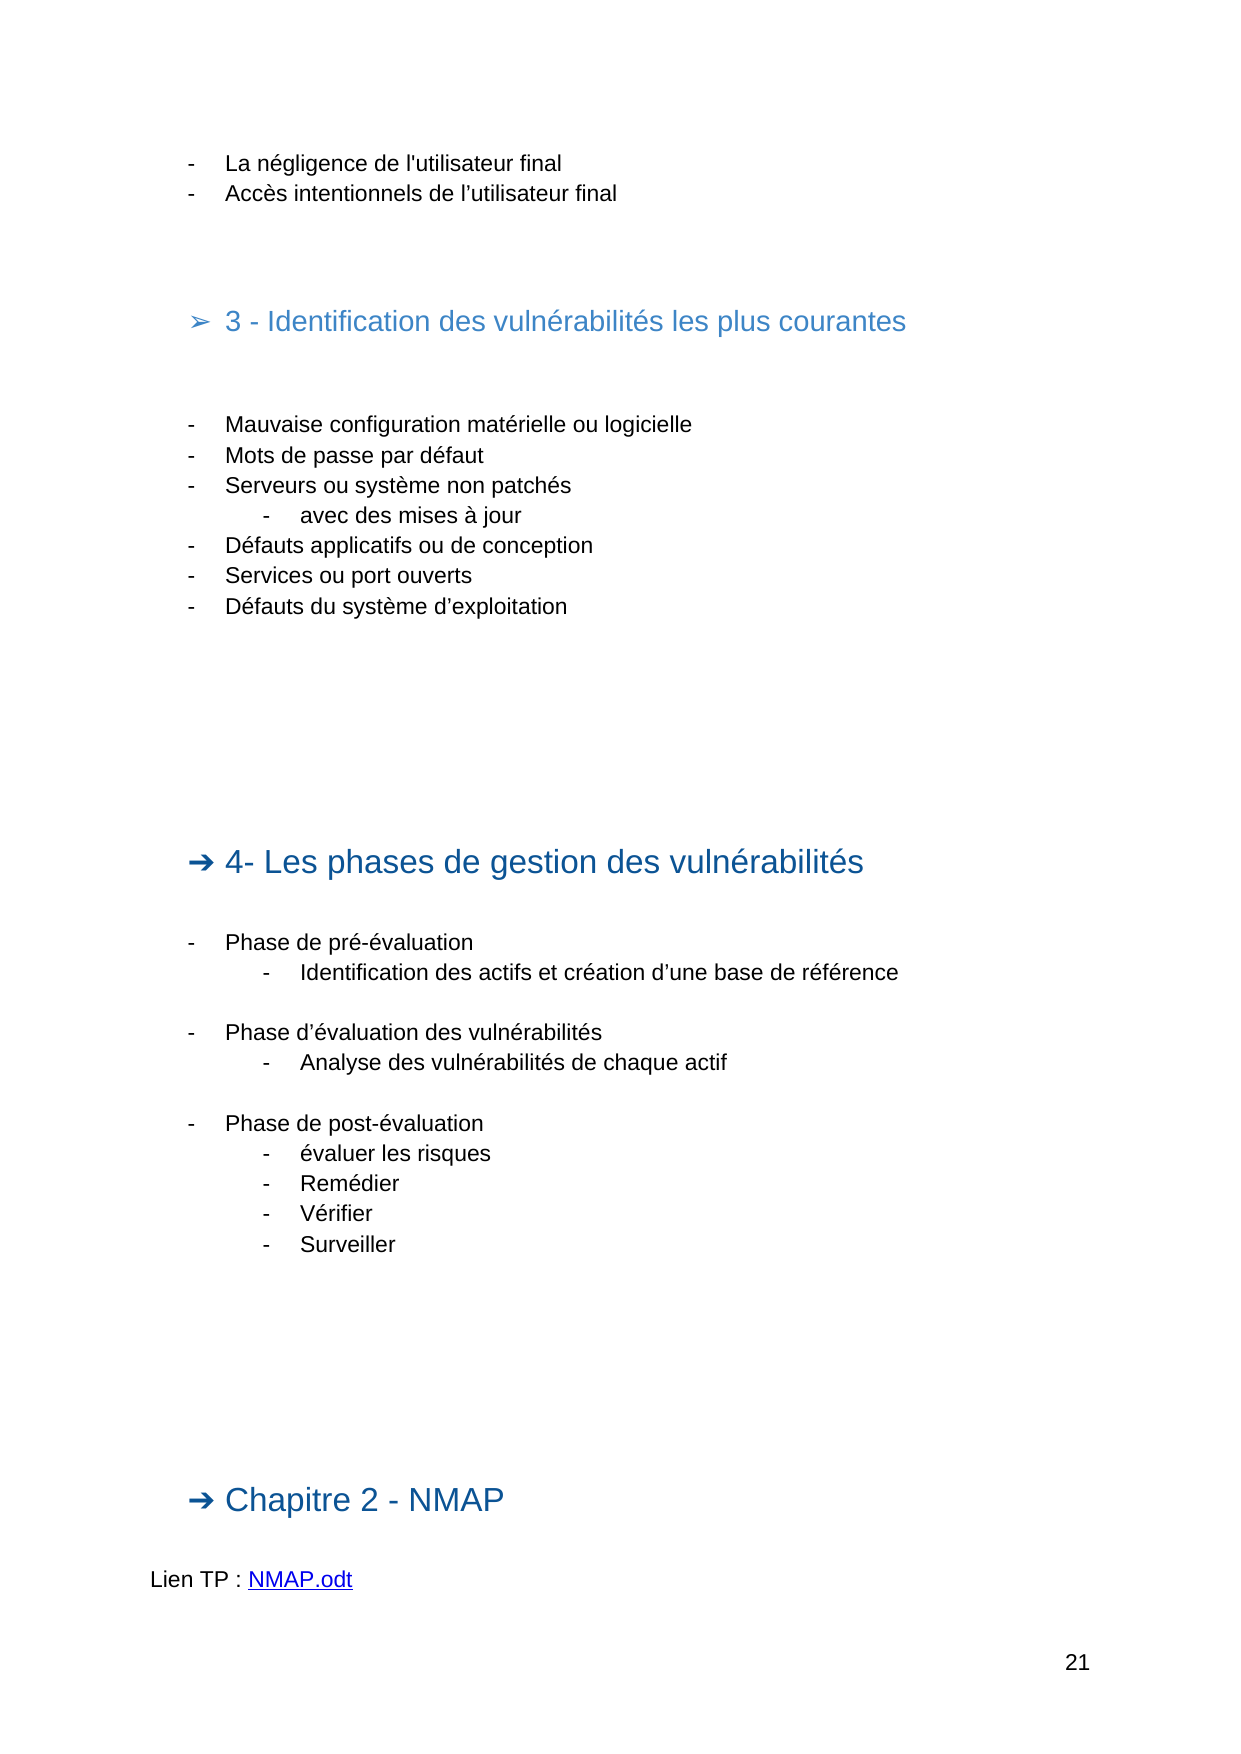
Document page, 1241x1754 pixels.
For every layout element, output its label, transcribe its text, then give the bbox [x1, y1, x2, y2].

list évaluer les risques [262, 1140, 1090, 1166]
list Identification des actifs et création d’une base de référence [262, 959, 1090, 985]
text Lien TP : NMAP.odt [150, 1566, 1090, 1593]
list Analyse des vulnérabilités de chaque actif [262, 1049, 1090, 1076]
list Phase d’évaluation des vulnérabilités [187, 1019, 1090, 1046]
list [187, 411, 1090, 438]
list Mots de passe par défaut [187, 442, 1090, 468]
subtitle 4- Les phases de gestion des vulnérabilités [187, 842, 1090, 880]
list Défauts du système d’exploitation [187, 593, 1090, 619]
list Vérifier [262, 1200, 1090, 1227]
list Surveiller [262, 1231, 1090, 1257]
list avec des mises à jour [262, 502, 1090, 528]
list Services ou port ouverts [187, 562, 1090, 589]
list Phase de pré-évaluation [187, 928, 1090, 955]
list Défauts applicatifs ou de conception [187, 532, 1090, 559]
list Serveurs ou système non patchés [187, 472, 1090, 498]
subtitle Chapitre 2 - NMAP [187, 1479, 1090, 1518]
list Phase de post-évaluation [187, 1110, 1090, 1136]
list Remédier [262, 1170, 1090, 1197]
list Accès intentionnels de l’utilisateur final [187, 180, 1090, 207]
subtitle 3 - Identification des vulnérabilités les plus courantes [187, 304, 1090, 338]
list La négligence de l'utilisateur final [187, 150, 1090, 176]
